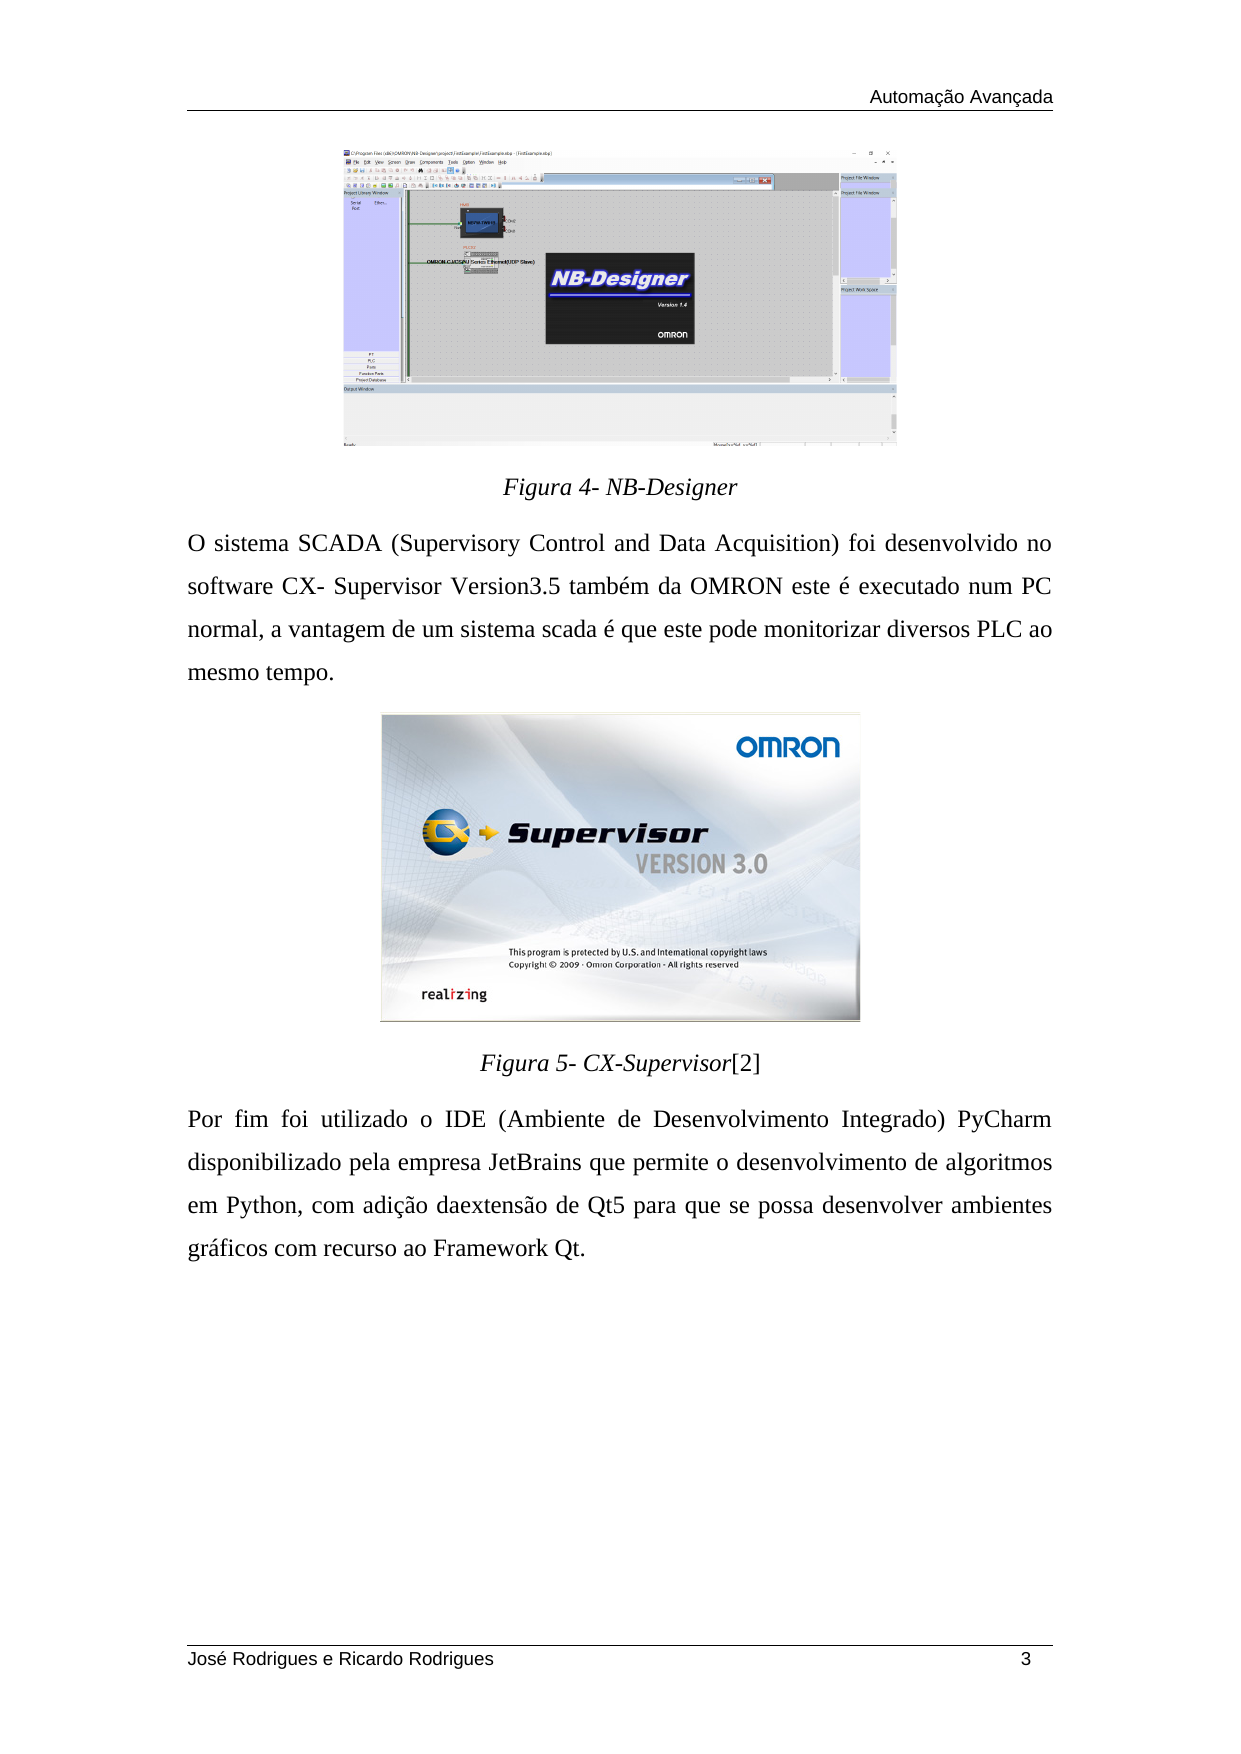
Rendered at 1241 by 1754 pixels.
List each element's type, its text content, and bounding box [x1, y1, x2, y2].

picture [343, 150, 897, 446]
text Por fim foi utilizado o IDE (Ambiente de Desenvolvimento Integrado) PyCharm disponibilizado pela empresa JetBrains que permite o desenvolvimento de algoritmos em Python, com adição daextensão de Qt5 para que se possa desenvolver ambientes gráficos com recurso ao Framework Qt. [187, 1104, 1053, 1262]
picture [380, 712, 861, 1022]
text O sistema SCADA (Supervisory Control and Data Acquisition) foi desenvolvido no software CX- Supervisor Version3.5 também da OMRON este é executado num PC normal, a vantagem de um sistema scada é que este pode monitorizar diversos PLC ao mesmo tempo. [187, 528, 1053, 686]
